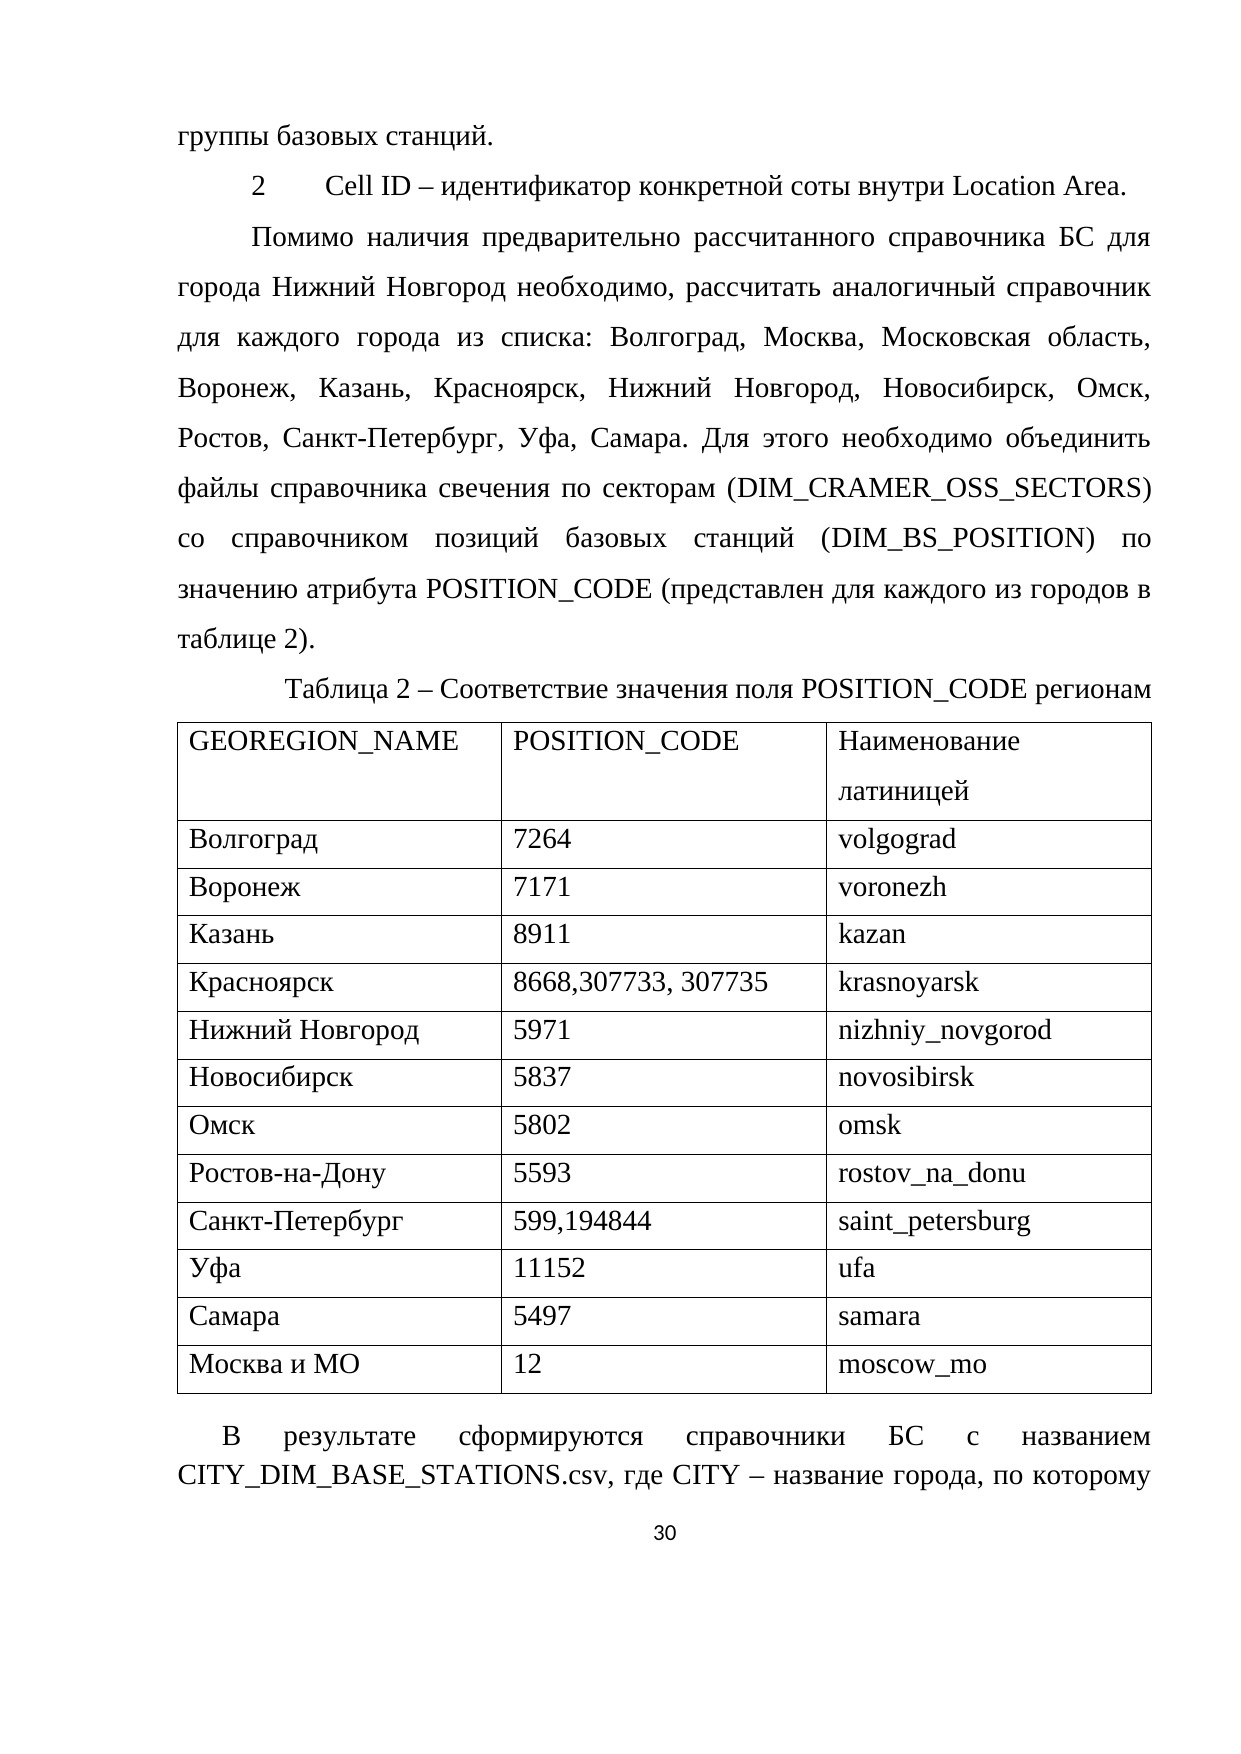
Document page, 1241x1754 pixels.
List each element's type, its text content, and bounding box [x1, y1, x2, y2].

table_cell Нижний Новгород [178, 1012, 501, 1058]
table_cell 11152 [502, 1250, 826, 1297]
table_cell Красноярск [178, 964, 501, 1011]
text Таблица 2 – Соответствие значения поля POSITION_CODE регионам [177, 672, 1152, 705]
table_cell saint_petersburg [827, 1203, 1151, 1249]
table_cell kazan [827, 916, 1151, 963]
table_cell Уфа [178, 1250, 501, 1297]
table_cell 5971 [502, 1012, 826, 1058]
table_cell omsk [827, 1107, 1151, 1154]
table_cell samara [827, 1298, 1151, 1345]
table_cell Омск [178, 1107, 501, 1154]
table_cell Москва и МО [178, 1346, 501, 1392]
table_cell 5837 [502, 1060, 826, 1106]
table_cell Ростов-на-Дону [178, 1155, 501, 1202]
table_cell Волгоград [178, 821, 501, 868]
table_cell nizhniy_novgorod [827, 1012, 1151, 1058]
table_cell ufa [827, 1250, 1151, 1297]
table_cell rostov_na_donu [827, 1155, 1151, 1202]
table_cell 5497 [502, 1298, 826, 1345]
table_cell 8911 [502, 916, 826, 963]
table_cell novosibirsk [827, 1060, 1151, 1106]
text Помимо наличия предварительно рассчитанного справочника БС для города Нижний Новгород необходимо, рассчитать аналогичный справочник для каждого города из списка: Волгоград, Москва, Московская область, Воронеж, Казань, Красноярск, Нижний Новгород, Новосибирск, Омск, Ростов, Санкт-Петербург, Уфа, Самара. Для этого необходимо объединить файлы справочника свечения по секторам (DIM_CRAMER_OSS_SECTORS) со справочником позиций базовых станций (DIM_BS_POSITION) по значению атрибута POSITION_CODE (представлен для каждого из городов в таблице 2). [177, 219, 1152, 655]
table_cell Воронеж [178, 869, 501, 915]
table_cell Самара [178, 1298, 501, 1345]
table_cell 5593 [502, 1155, 826, 1202]
table_cell Санкт-Петербург [178, 1203, 501, 1249]
table_cell moscow_mo [827, 1346, 1151, 1392]
table_cell 7171 [502, 869, 826, 915]
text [177, 1418, 1152, 1491]
table_cell Казань [178, 916, 501, 963]
table_cell 599,194844 [502, 1203, 826, 1249]
table_cell 12 [502, 1346, 826, 1392]
table_cell 5802 [502, 1107, 826, 1154]
table_cell 8668,307733, 307735 [502, 964, 826, 1011]
table_cell krasnoyarsk [827, 964, 1151, 1011]
table_cell volgograd [827, 821, 1151, 868]
table_header Наименование латиницей [827, 723, 1151, 820]
table_header GEOREGION_NAME [178, 723, 501, 820]
table_cell Новосибирск [178, 1060, 501, 1106]
list Cell ID – идентификатор конкретной соты внутри Location Area. [177, 168, 1152, 202]
table_cell voronezh [827, 869, 1151, 915]
table_header POSITION_CODE [502, 723, 826, 820]
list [177, 118, 1152, 152]
table_cell 7264 [502, 821, 826, 868]
